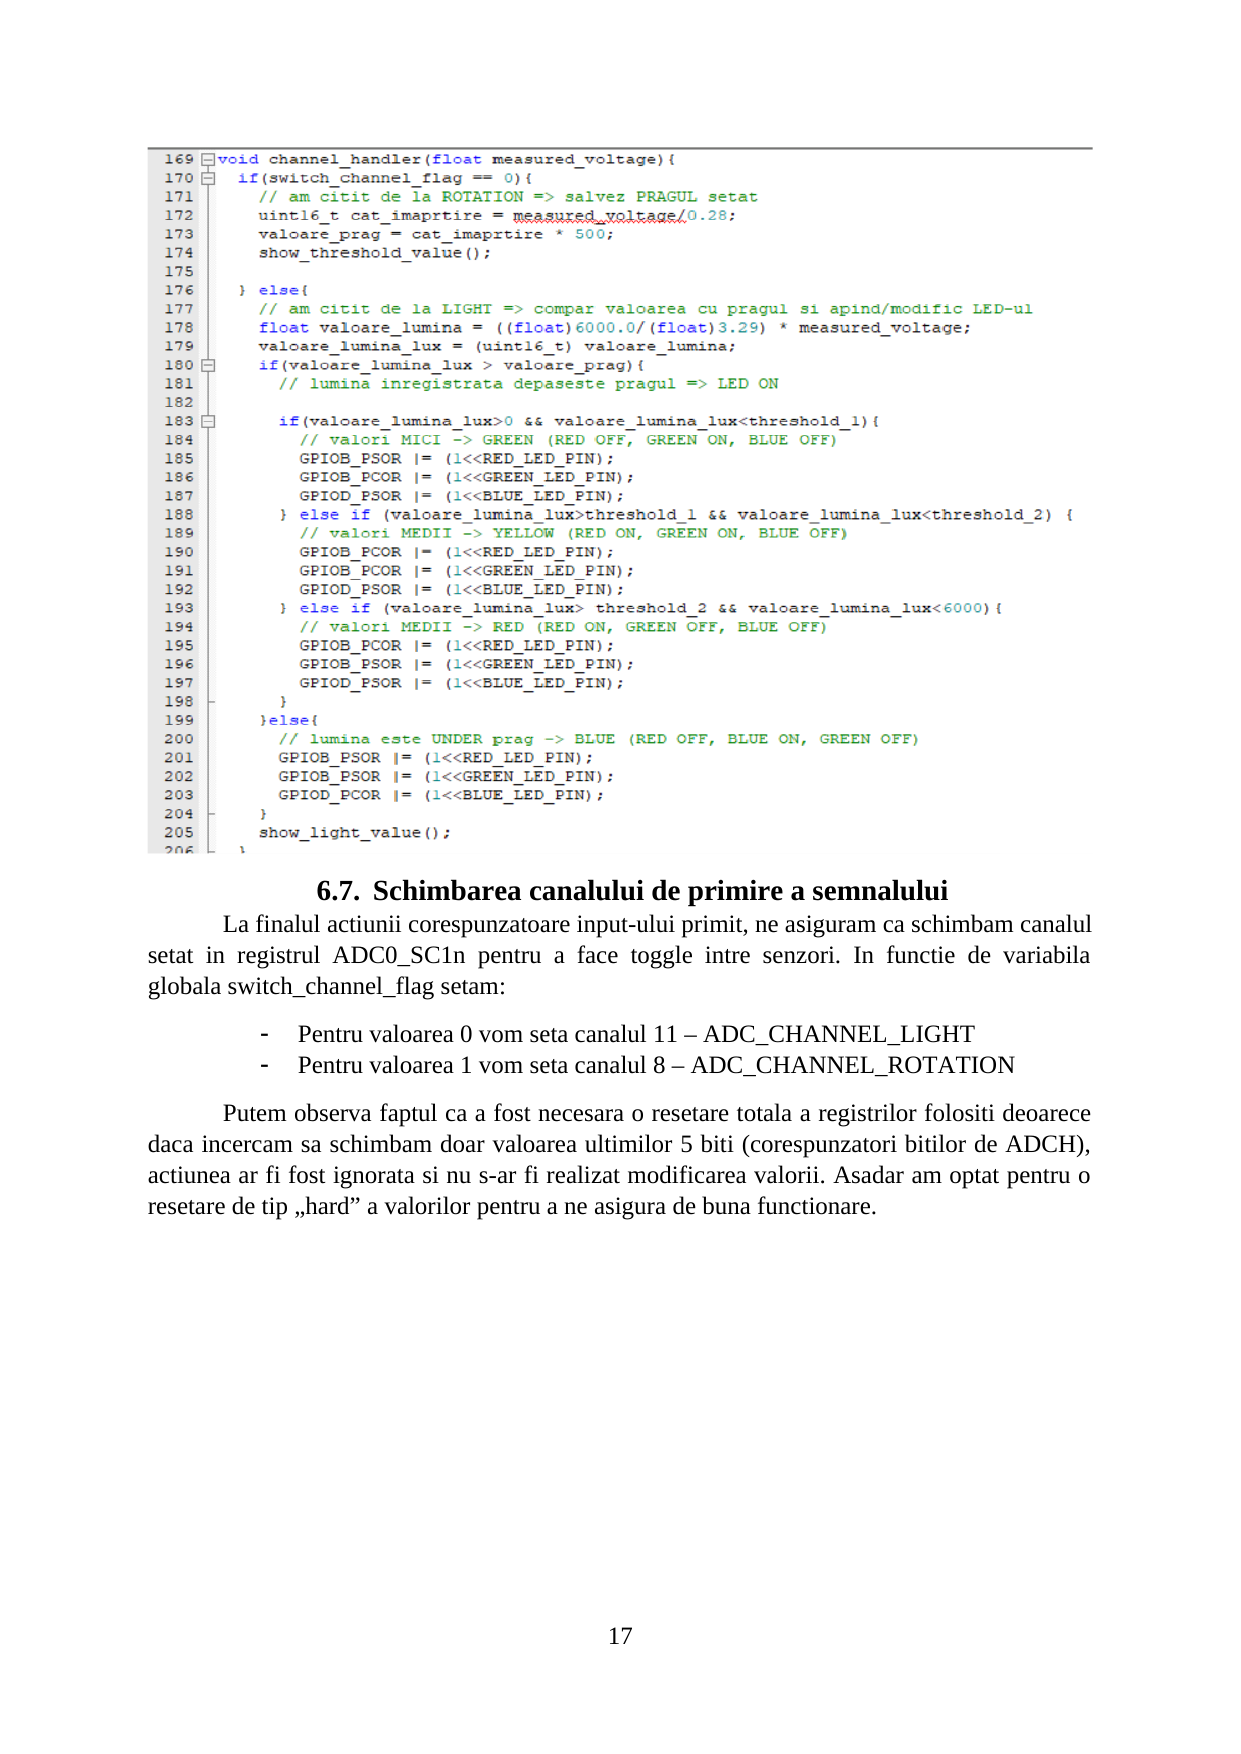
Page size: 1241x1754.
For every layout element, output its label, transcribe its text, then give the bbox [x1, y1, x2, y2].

picture [147, 147, 1093, 854]
text La finalul actiunii corespunzatoare input-ului primit, ne asiguram ca schimbam canalul setat in registrul ADC0_SC1n pentru a face toggle intre senzori. In functie de variabila globala switch_channel_flag setam: [148, 909, 1092, 1000]
subtitle Schimbarea canalului de primire a semnalului [223, 873, 1092, 906]
text Putem observa faptul ca a fost necesara o resetare totala a registrilor folositi deoarece daca incercam sa schimbam doar valoarea ultimilor 5 biti (corespunzatori bitilor de ADCH), actiunea ar fi fost ignorata si nu s-ar fi realizat modificarea valorii. Asadar am optat pentru o resetare de tip „hard” a valorilor pentru a ne asigura de buna functionare. [148, 1098, 1092, 1219]
list Pentru valoarea 1 vom seta canalul 8 – ADC_CHANNEL_ROTATION [260, 1050, 1092, 1079]
list Pentru valoarea 0 vom seta canalul 11 – ADC_CHANNEL_LIGHT [260, 1019, 1092, 1048]
